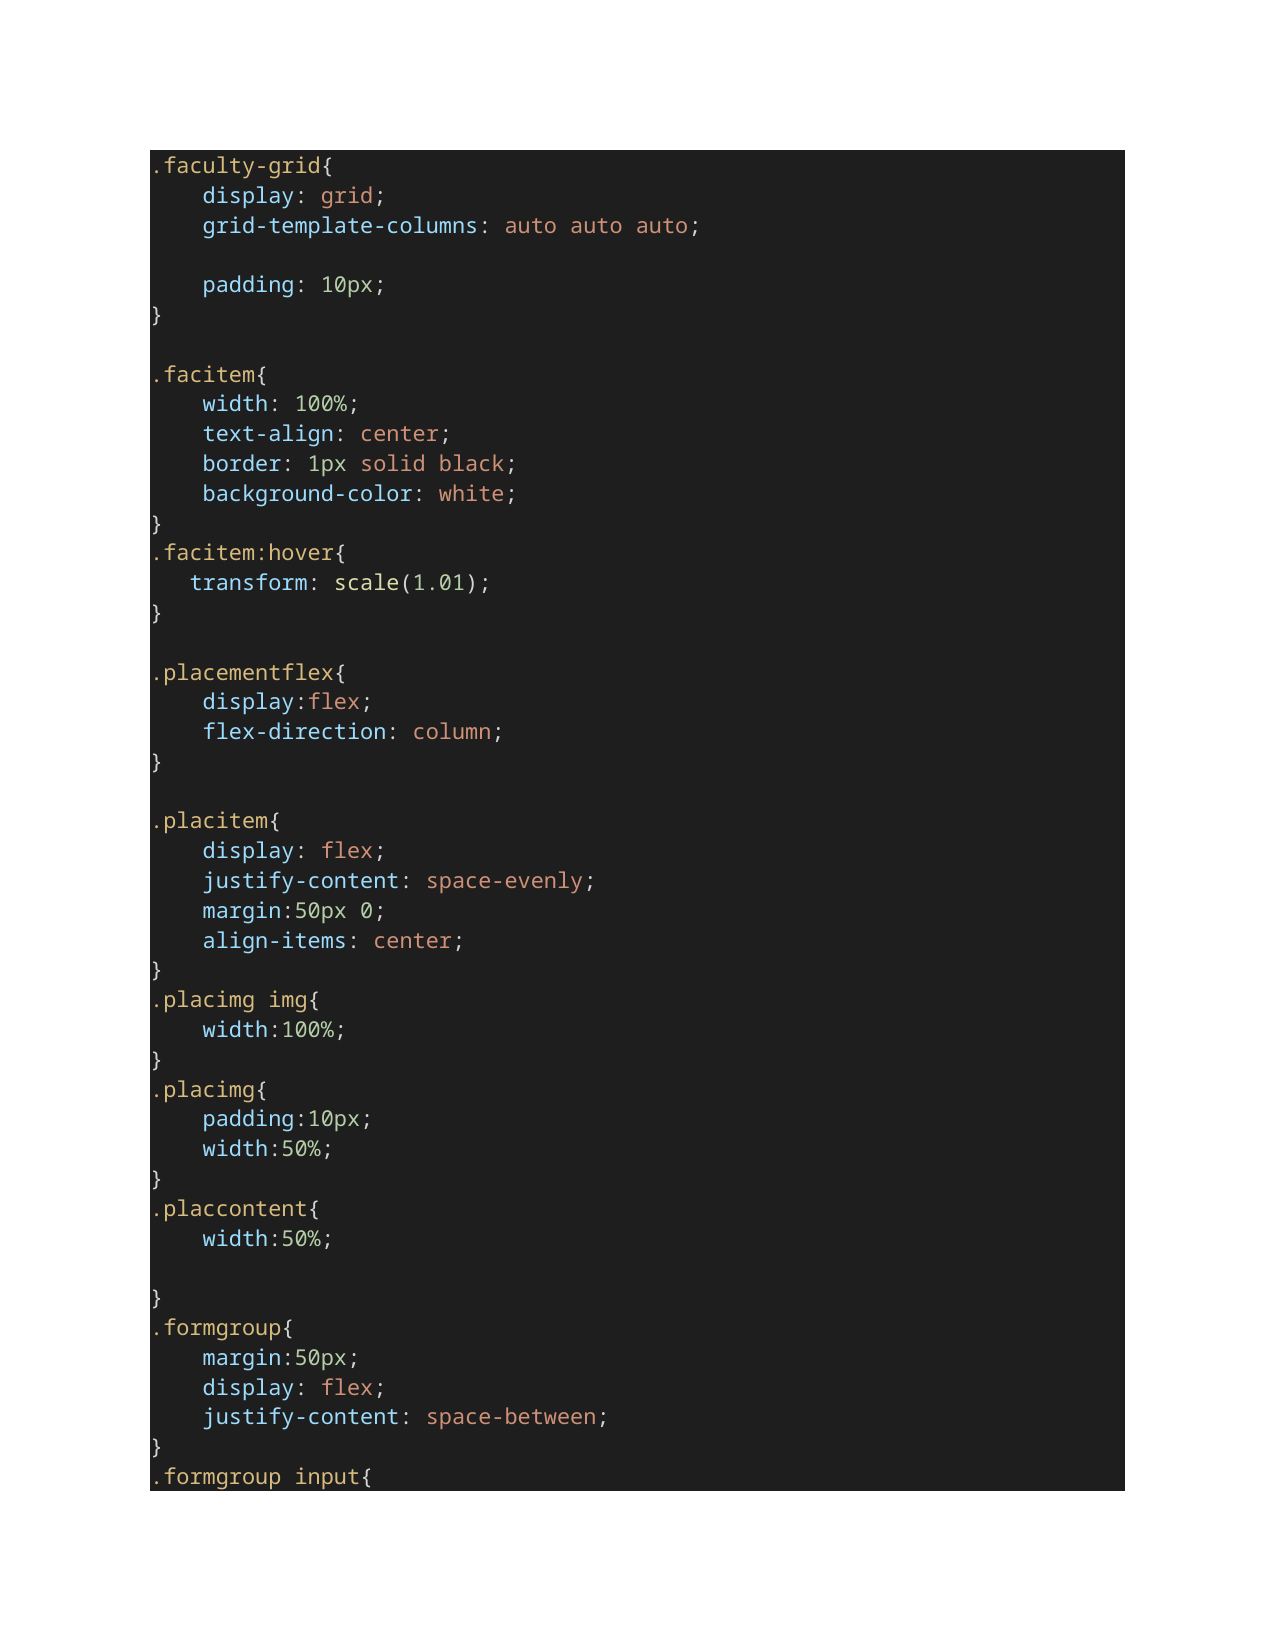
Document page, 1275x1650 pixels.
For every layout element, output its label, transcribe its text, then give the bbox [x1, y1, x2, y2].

text align-items: center; [150, 924, 1125, 954]
text } [150, 507, 1125, 537]
text .placcontent{ [150, 1193, 1125, 1222]
text transform: scale(1.01); [150, 567, 1125, 597]
text justify-content: space-between; [150, 1401, 1125, 1431]
text } [150, 597, 1125, 627]
text } [150, 1282, 1125, 1312]
text } [150, 299, 1125, 329]
text } [150, 1163, 1125, 1193]
text width:100%; [150, 1014, 1125, 1044]
text width:50%; [150, 1222, 1125, 1252]
text .placitem{ [150, 805, 1125, 835]
text padding:10px; [150, 1103, 1125, 1133]
text } [150, 1431, 1125, 1461]
text } [150, 954, 1125, 984]
text .faculty-grid{ [150, 150, 1125, 180]
text } [150, 1044, 1125, 1073]
text .placimg img{ [150, 984, 1125, 1014]
text text-align: center; [150, 418, 1125, 448]
text display: grid; [150, 180, 1125, 209]
text display:flex; [150, 686, 1125, 716]
text .placimg{ [150, 1073, 1125, 1103]
text padding: 10px; [150, 269, 1125, 299]
text display: flex; [150, 1371, 1125, 1401]
text .facitem:hover{ [150, 537, 1125, 567]
text } [150, 746, 1125, 776]
text width:50%; [150, 1133, 1125, 1163]
text width: 100%; [150, 388, 1125, 418]
text background-color: white; [150, 478, 1125, 507]
text margin:50px 0; [150, 895, 1125, 924]
text .placementflex{ [150, 656, 1125, 686]
text border: 1px solid black; [150, 448, 1125, 478]
text display: flex; [150, 835, 1125, 865]
text margin:50px; [150, 1342, 1125, 1371]
text justify-content: space-evenly; [150, 865, 1125, 895]
text .formgroup input{ [150, 1461, 1125, 1491]
text grid-template-columns: auto auto auto; [150, 209, 1125, 239]
text .formgroup{ [150, 1312, 1125, 1342]
text flex-direction: column; [150, 716, 1125, 746]
text .facitem{ [150, 358, 1125, 388]
